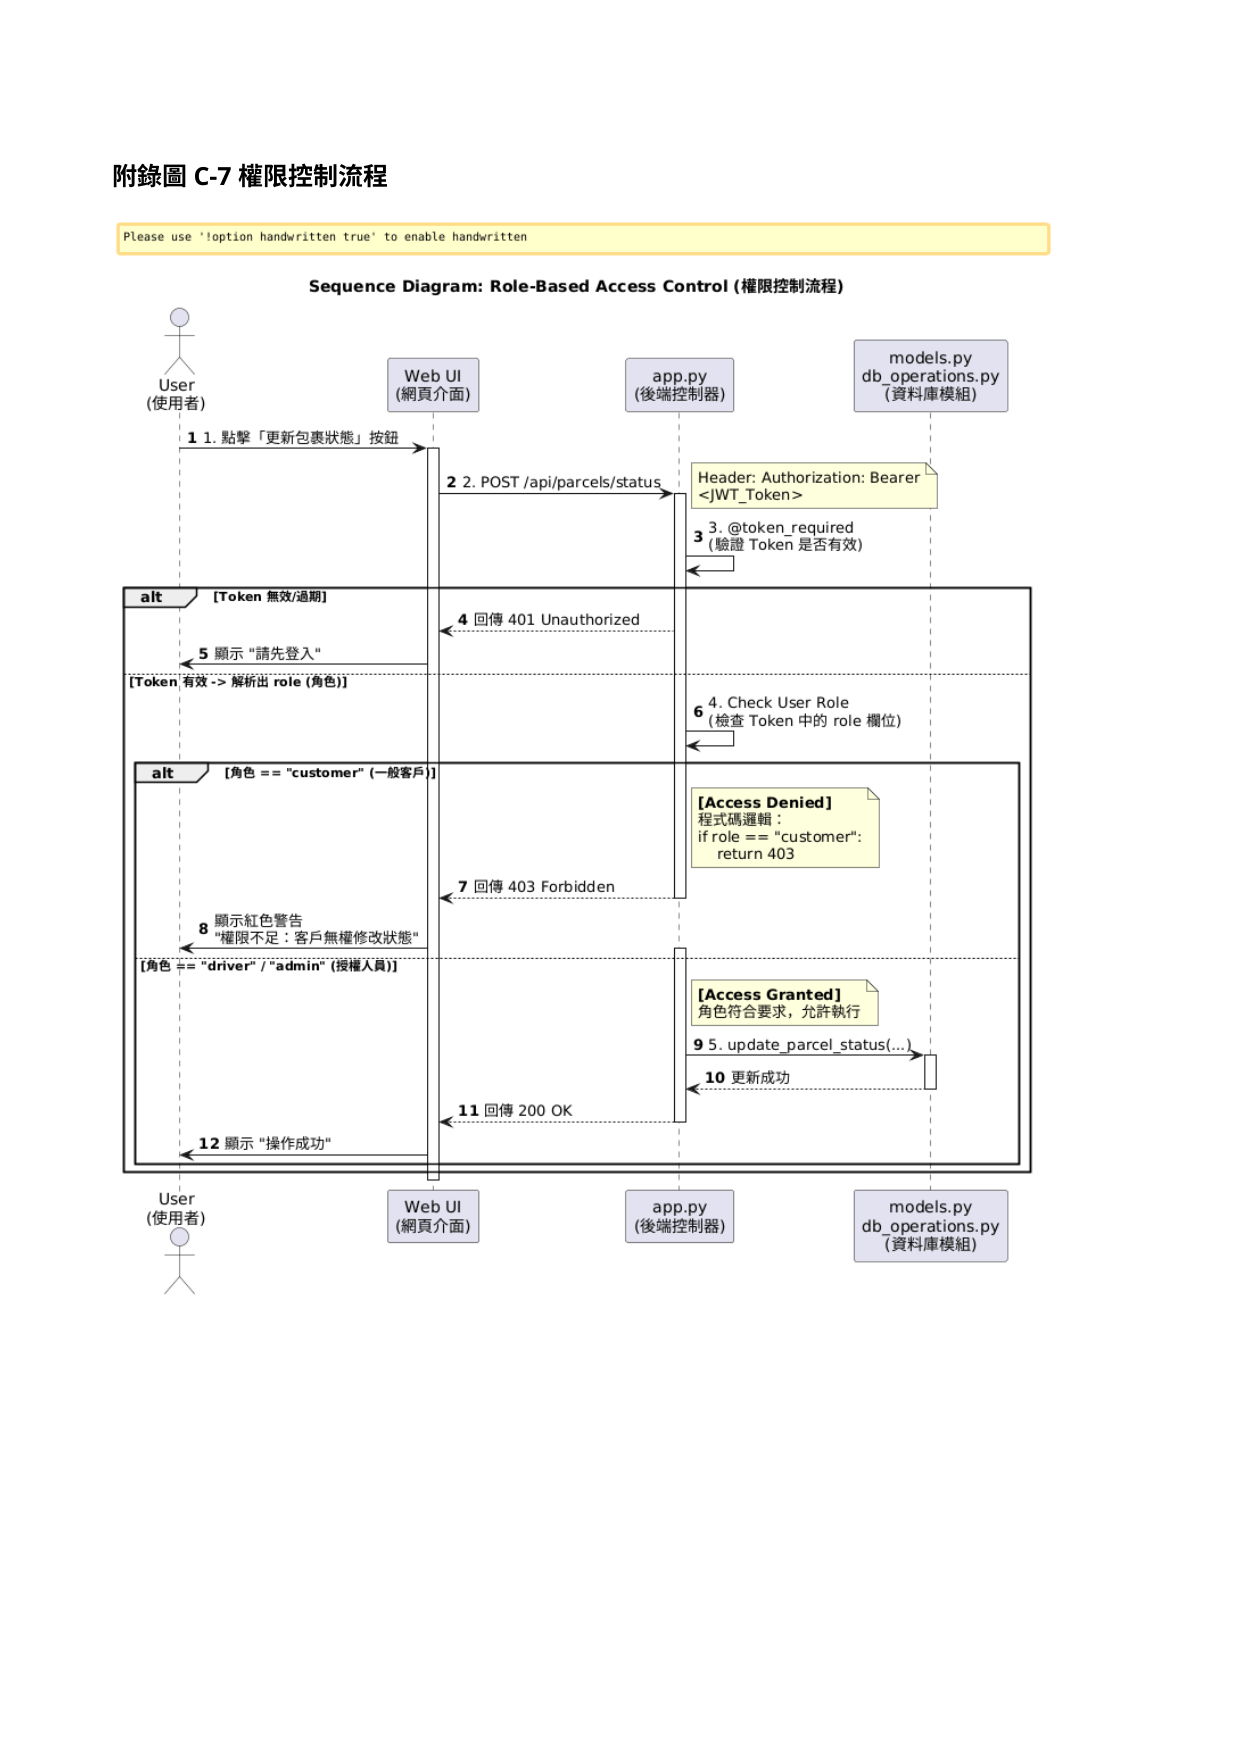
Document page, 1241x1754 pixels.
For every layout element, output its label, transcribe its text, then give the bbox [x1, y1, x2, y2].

picture [112, 218, 1054, 1300]
text 附錄圖 C-7 權限控制流程 [75, 156, 1165, 194]
